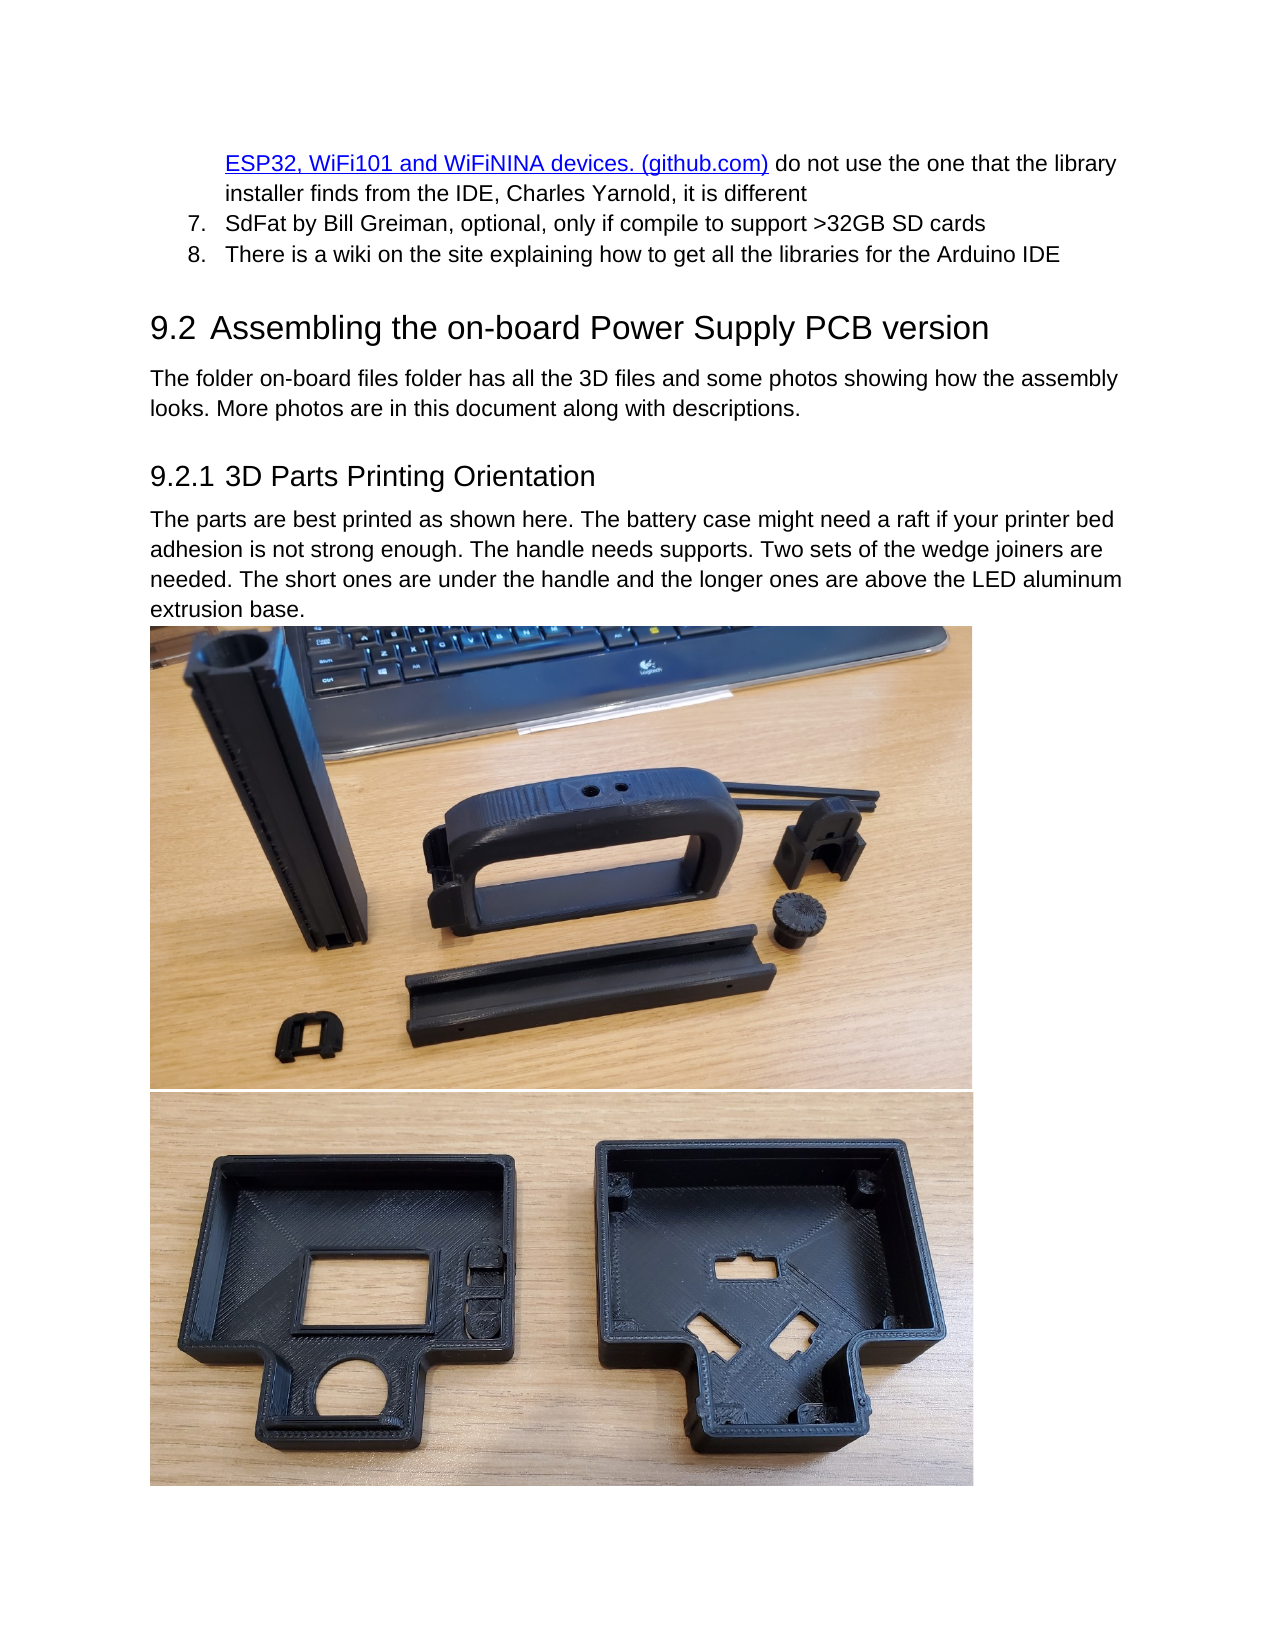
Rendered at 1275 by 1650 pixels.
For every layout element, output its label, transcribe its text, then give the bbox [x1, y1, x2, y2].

list There is a wiki on the site explaining how to get all the libraries for the Arduino IDE [187, 241, 1125, 267]
text The parts are best printed as shown here. The battery case might need a raft if your printer bed adhesion is not strong enough. The handle needs supports. Two sets of the wedge joiners are needed. The short ones are under the handle and the longer ones are above the LED aluminum extrusion base. [150, 506, 1125, 623]
list SdFat by Bill Greiman, optional, only if compile to support >32GB SD cards [187, 210, 1125, 237]
subtitle Assembling the on-board Power Supply PCB version [150, 308, 1125, 347]
text The folder on-board files folder has all the 3D files and some photos showing how the assembly looks. More photos are in this document along with descriptions. [150, 365, 1125, 422]
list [187, 150, 1125, 207]
subtitle 3D Parts Printing Orientation [150, 459, 1125, 492]
picture [150, 1092, 974, 1486]
picture [150, 626, 973, 1089]
